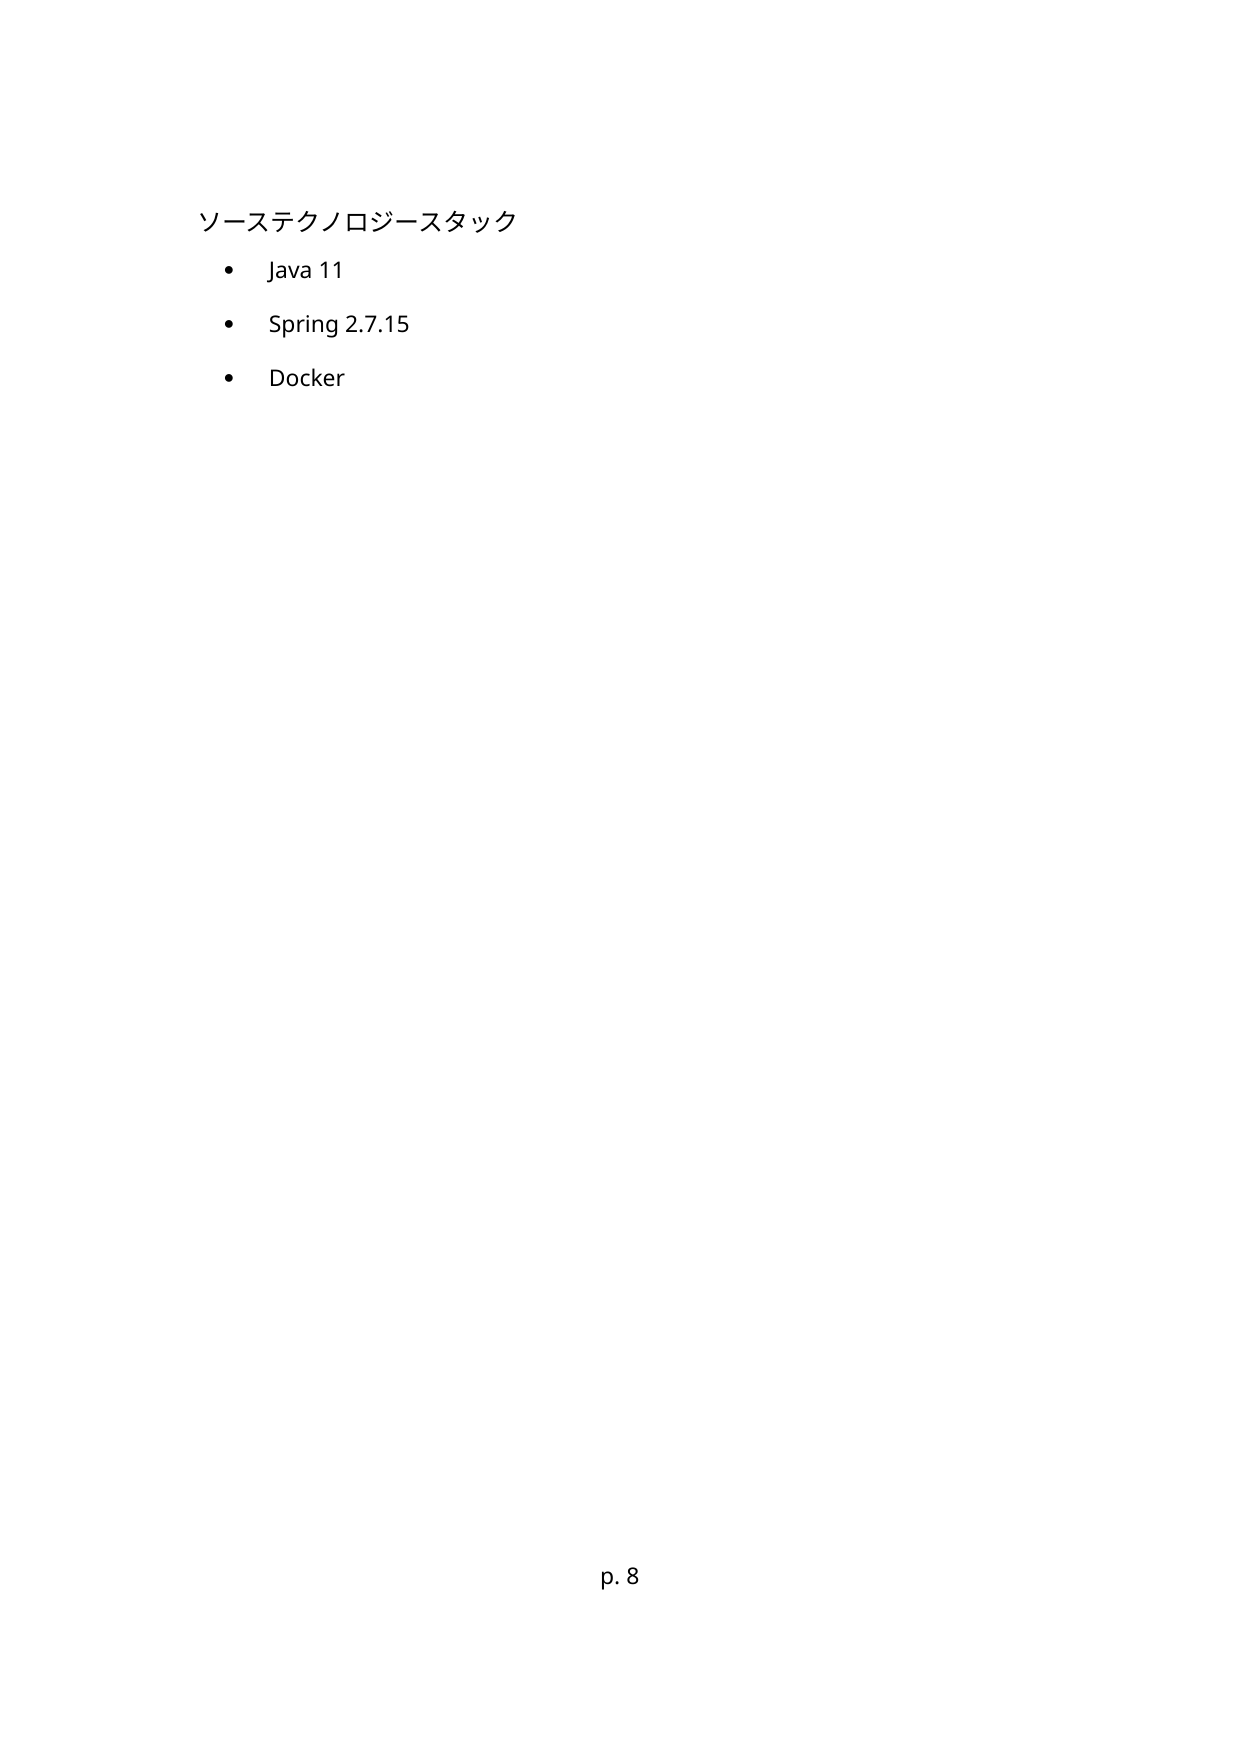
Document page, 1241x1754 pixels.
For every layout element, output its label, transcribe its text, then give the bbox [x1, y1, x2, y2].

subtitle ソーステクノロジースタック [197, 202, 1090, 239]
list Spring 2.7.15 [225, 305, 1090, 342]
list Java 11 [225, 251, 1090, 288]
list Docker [225, 359, 1090, 396]
